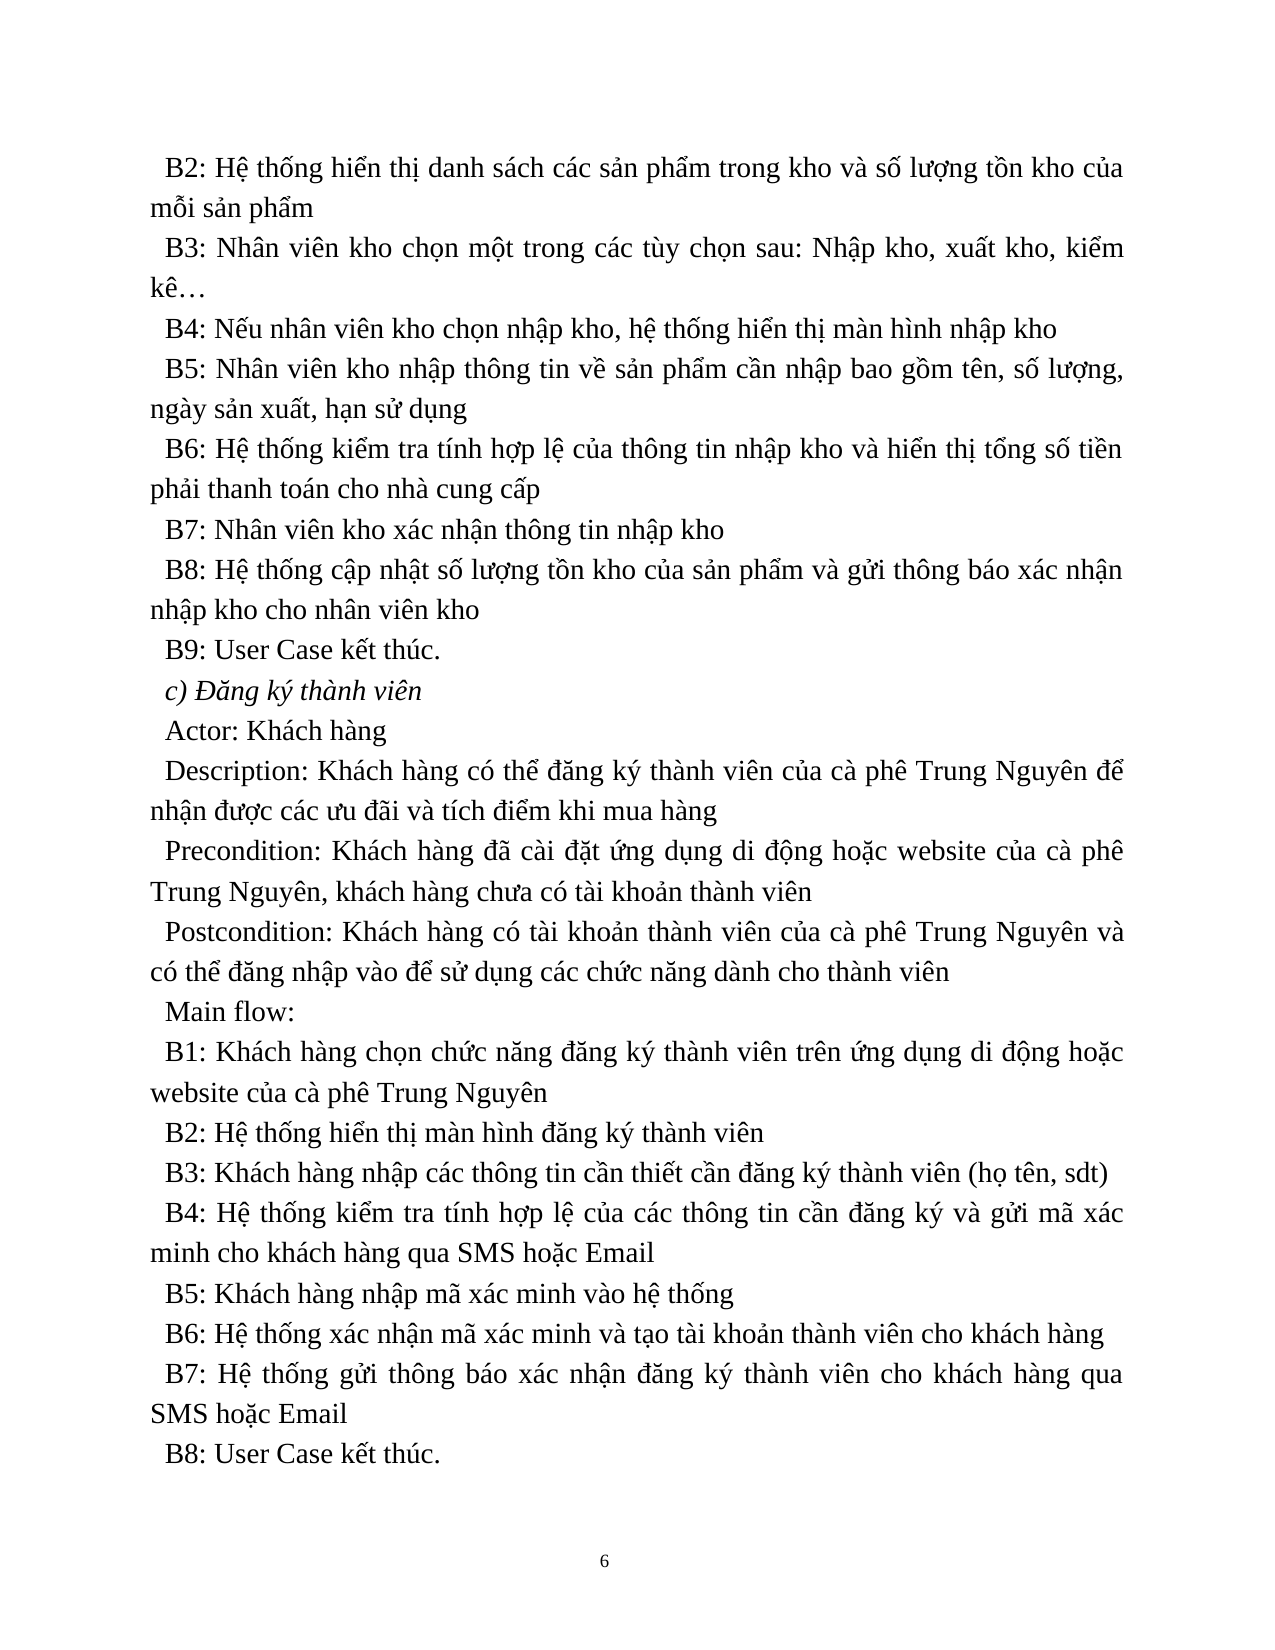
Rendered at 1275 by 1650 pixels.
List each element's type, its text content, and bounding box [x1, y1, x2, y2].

text B7: Nhân viên kho xác nhận thông tin nhập kho [150, 512, 1125, 545]
text B8: Hệ thống cập nhật số lượng tồn kho của sản phẩm và gửi thông báo xác nhận nhập kho cho nhân viên kho [150, 552, 1125, 626]
text B3: Khách hàng nhập các thông tin cần thiết cần đăng ký thành viên (họ tên, sdt) [150, 1155, 1125, 1189]
text c) Đăng ký thành viên [150, 673, 1125, 706]
text B1: Khách hàng chọn chức năng đăng ký thành viên trên ứng dụng di động hoặc website của cà phê Trung Nguyên [150, 1034, 1125, 1108]
text B3: Nhân viên kho chọn một trong các tùy chọn sau: Nhập kho, xuất kho, kiểm kê… [150, 230, 1125, 304]
text B5: Nhân viên kho nhập thông tin về sản phẩm cần nhập bao gồm tên, số lượng, ngày sản xuất, hạn sử dụng [150, 351, 1125, 425]
text B9: User Case kết thúc. [150, 632, 1125, 666]
text B6: Hệ thống xác nhận mã xác minh và tạo tài khoản thành viên cho khách hàng [150, 1316, 1125, 1349]
text B2: Hệ thống hiển thị danh sách các sản phẩm trong kho và số lượng tồn kho của mỗi sản phẩm [150, 150, 1125, 224]
text B2: Hệ thống hiển thị màn hình đăng ký thành viên [150, 1115, 1125, 1148]
text Precondition: Khách hàng đã cài đặt ứng dụng di động hoặc website của cà phê Trung Nguyên, khách hàng chưa có tài khoản thành viên [150, 833, 1125, 907]
text B6: Hệ thống kiểm tra tính hợp lệ của thông tin nhập kho và hiển thị tổng số tiền phải thanh toán cho nhà cung cấp [150, 431, 1125, 505]
text B4: Hệ thống kiểm tra tính hợp lệ của các thông tin cần đăng ký và gửi mã xác minh cho khách hàng qua SMS hoặc Email [150, 1195, 1125, 1269]
text B8: User Case kết thúc. [150, 1437, 1125, 1470]
text Postcondition: Khách hàng có tài khoản thành viên của cà phê Trung Nguyên và có thể đăng nhập vào để sử dụng các chức năng dành cho thành viên [150, 914, 1125, 988]
text B4: Nếu nhân viên kho chọn nhập kho, hệ thống hiển thị màn hình nhập kho [150, 311, 1125, 344]
text B7: Hệ thống gửi thông báo xác nhận đăng ký thành viên cho khách hàng qua SMS hoặc Email [150, 1356, 1125, 1430]
text Main flow: [150, 994, 1125, 1028]
text Description: Khách hàng có thể đăng ký thành viên của cà phê Trung Nguyên để nhận được các ưu đãi và tích điểm khi mua hàng [150, 753, 1125, 827]
text B5: Khách hàng nhập mã xác minh vào hệ thống [150, 1276, 1125, 1309]
text Actor: Khách hàng [150, 713, 1125, 746]
